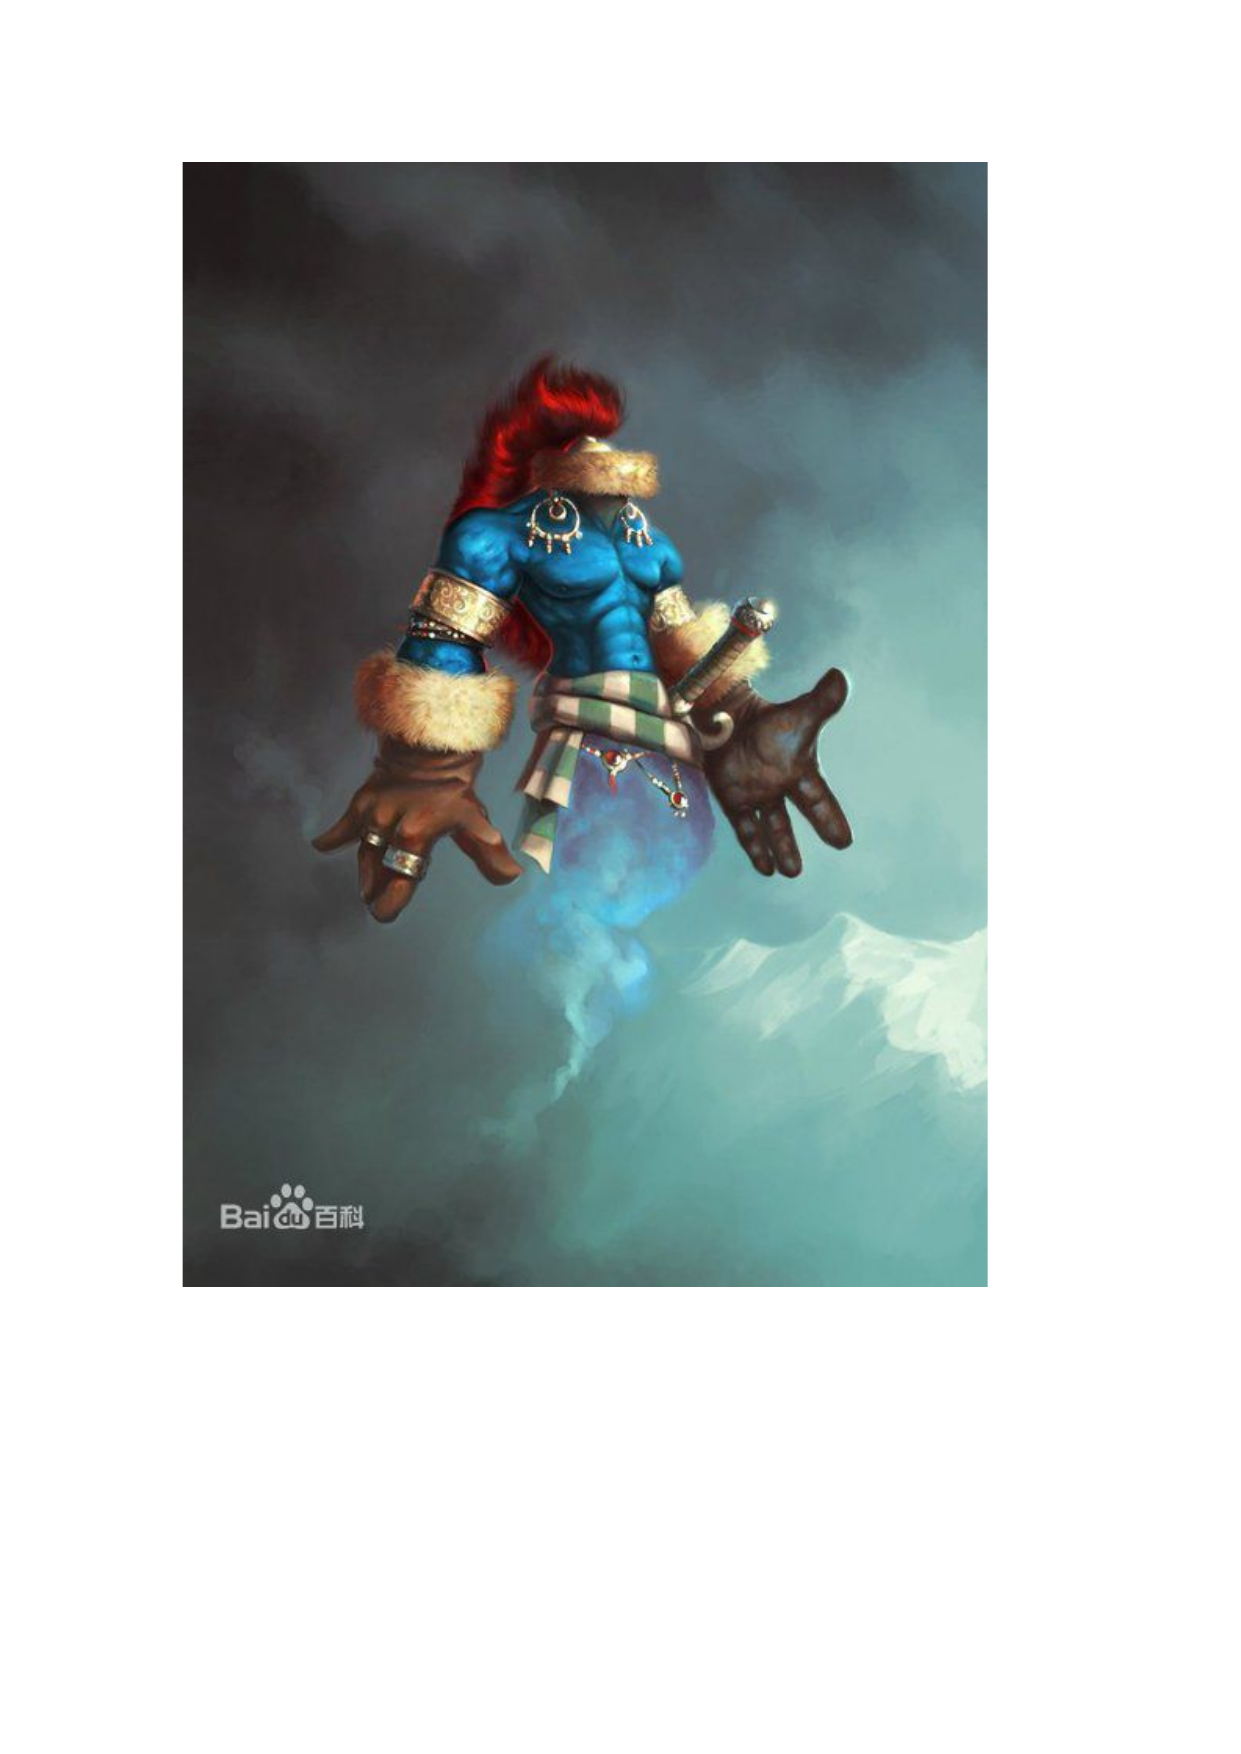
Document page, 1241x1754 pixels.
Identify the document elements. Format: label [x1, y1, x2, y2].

picture [182, 162, 988, 1287]
